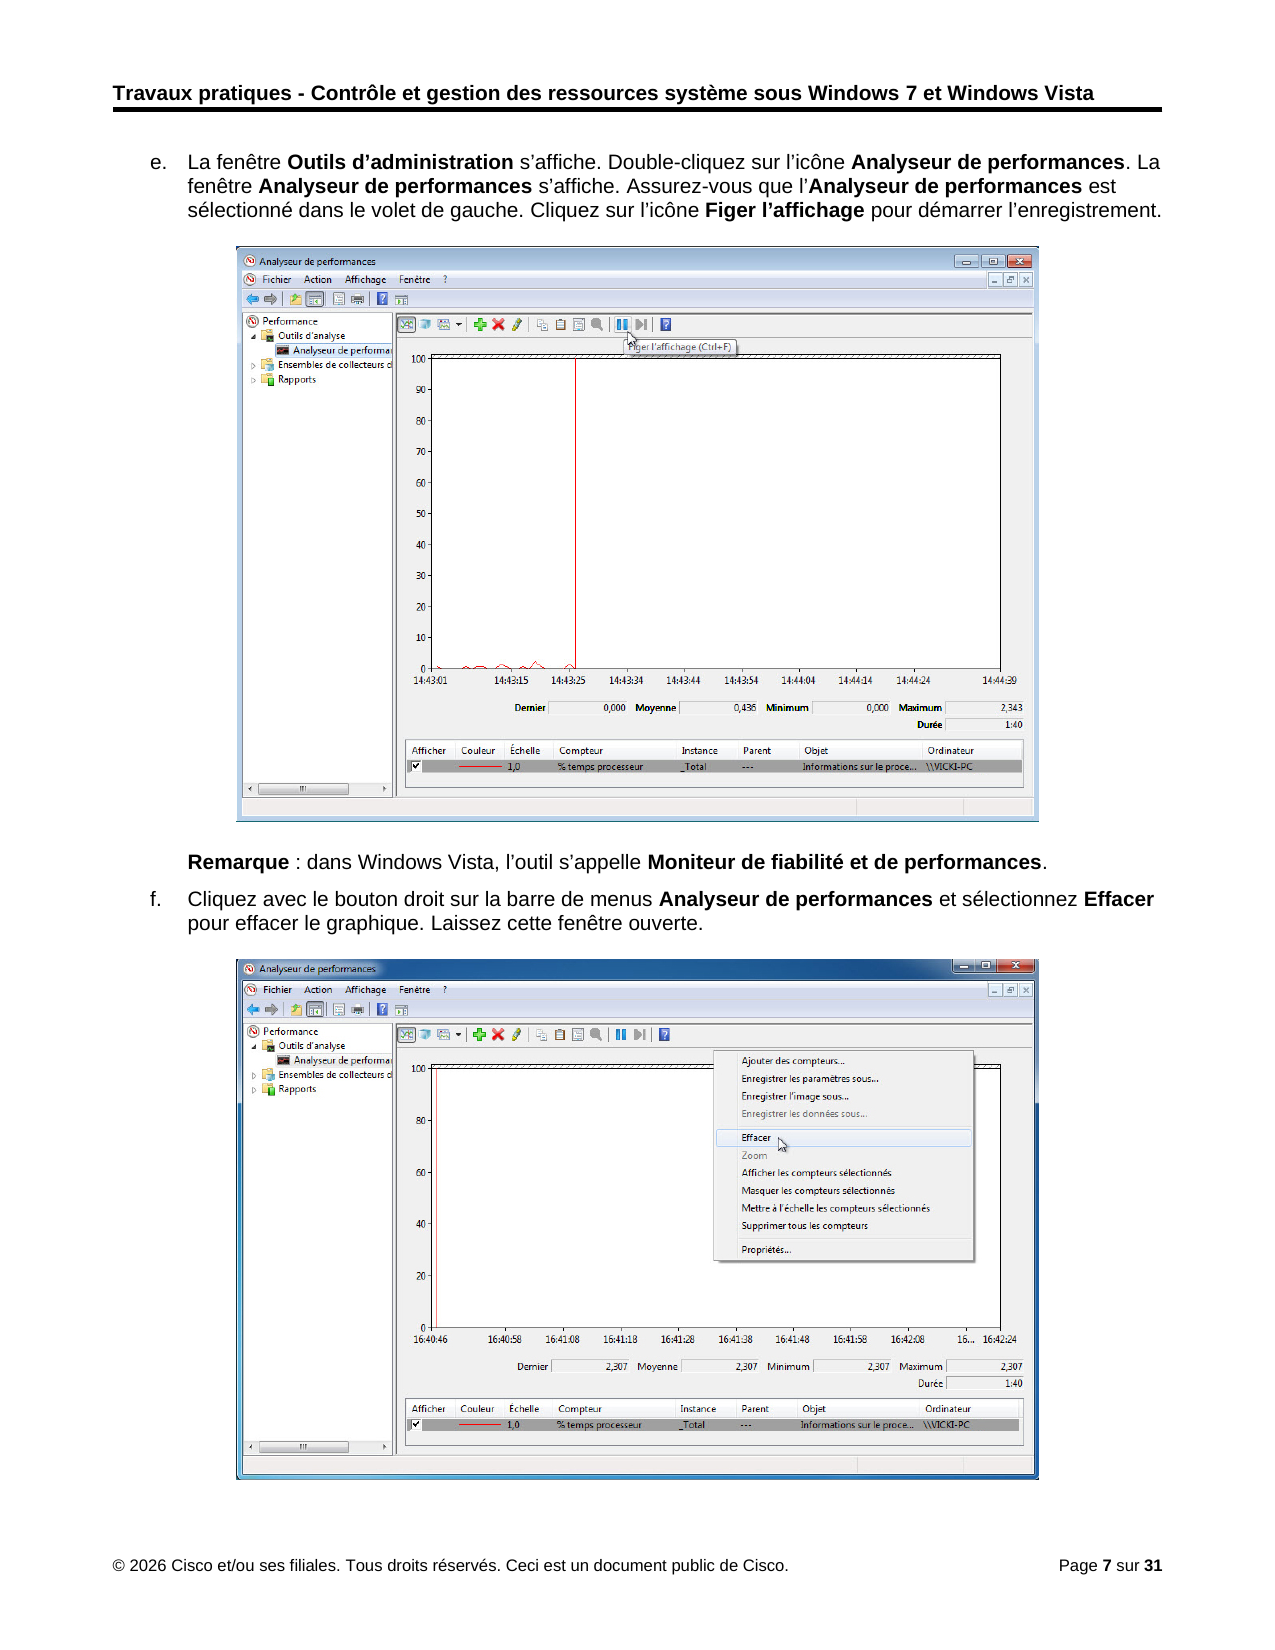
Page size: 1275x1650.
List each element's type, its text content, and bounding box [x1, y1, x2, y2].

picture [236, 959, 1039, 1480]
picture [236, 246, 1039, 822]
text La fenêtre Outils d’administration s’affiche. Double-cliquez sur l’icône Analyseur de performances. La fenêtre Analyseur de performances s’affiche. Assurez-vous que l’Analyseur de performances est sélectionné dans le volet de gauche. Cliquez sur l’icône Figer l’affichage pour démarrer l’enregistrement. [150, 150, 1162, 222]
text Cliquez avec le bouton droit sur la barre de menus Analyseur de performances et sélectionnez Effacer pour effacer le graphique. Laissez cette fenêtre ouverte. [150, 886, 1162, 934]
text Remarque : dans Windows Vista, l’outil s’appelle Moniteur de fiabilité et de performances. [187, 850, 1162, 874]
